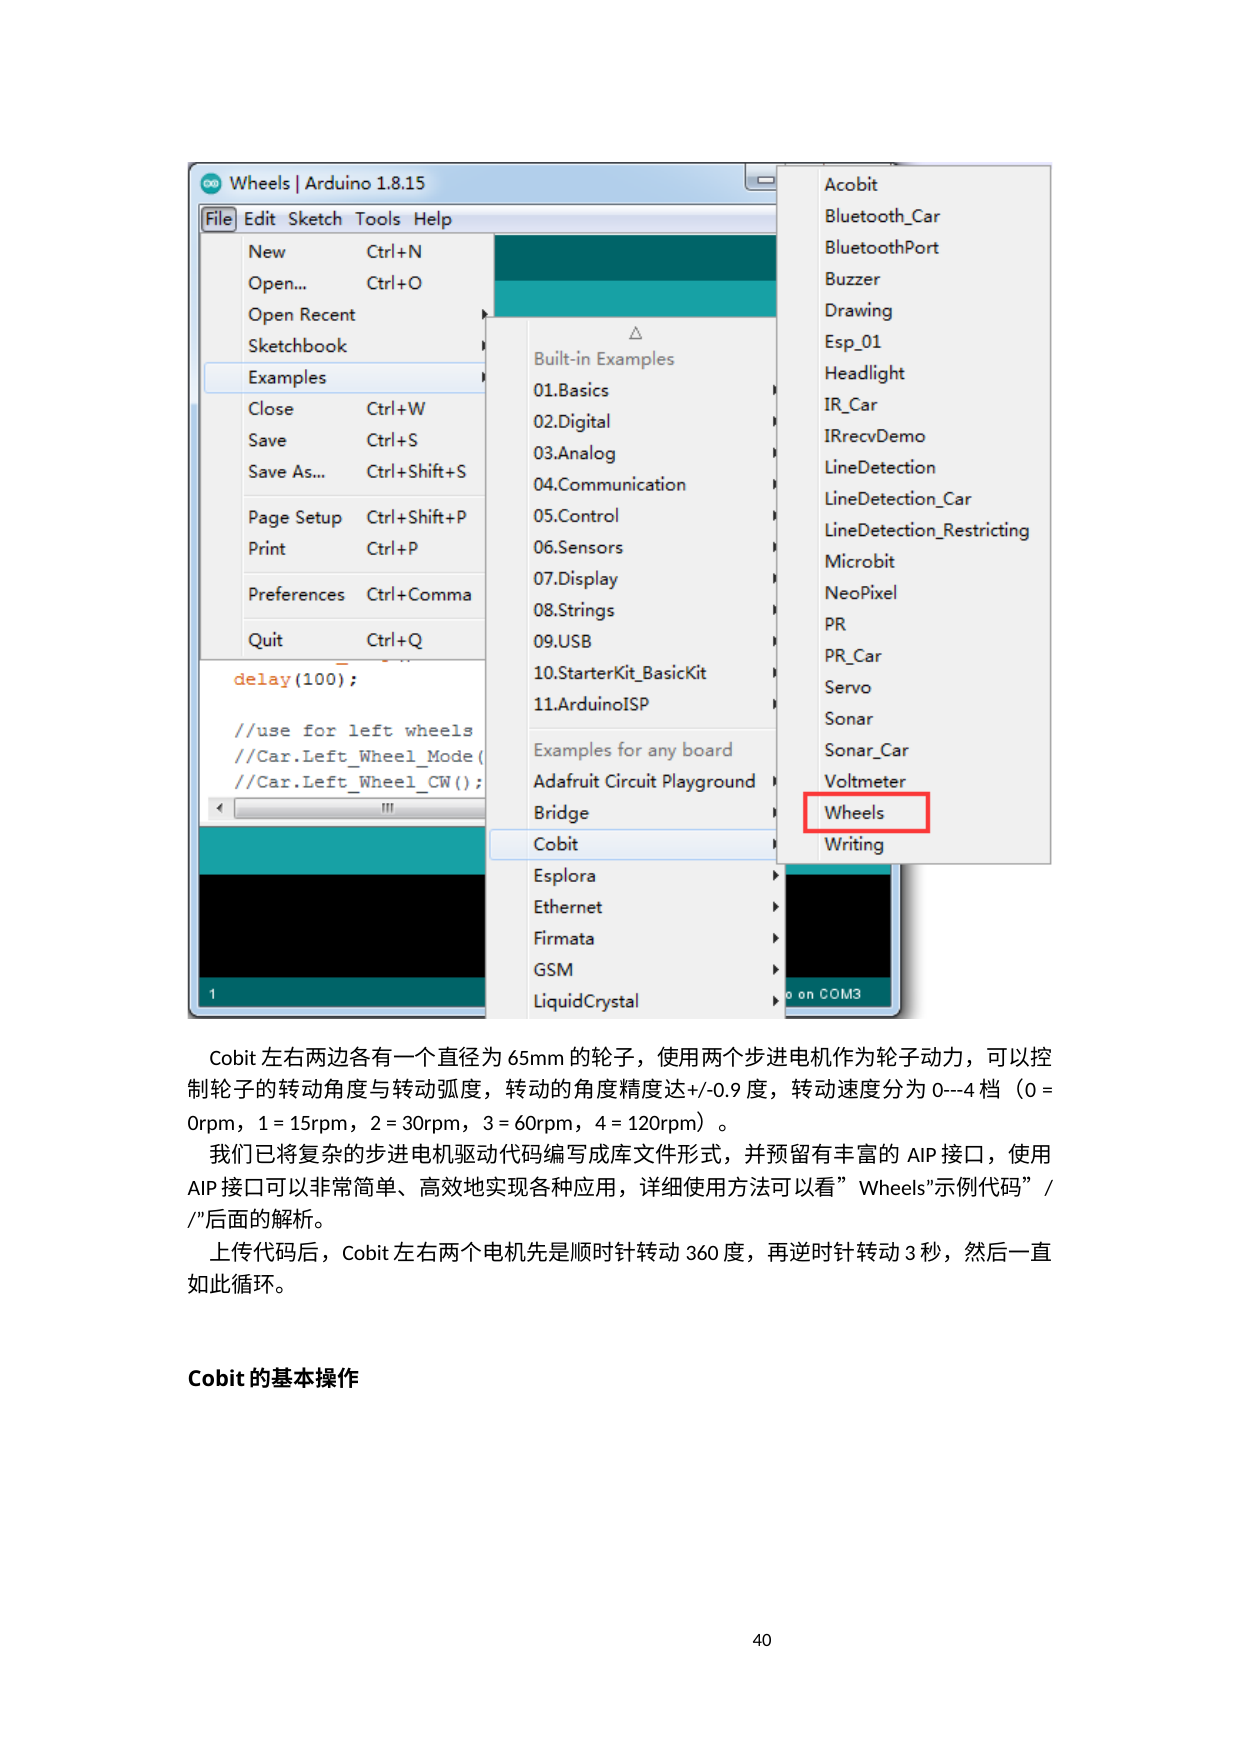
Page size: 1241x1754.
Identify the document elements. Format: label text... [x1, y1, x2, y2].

subtitle Cobit的基本操作 [187, 1361, 1053, 1394]
text Cobit左右两边各有一个直径为65mm的轮子，使用两个步进电机作为轮子动力，可以控制轮子的转动角度与转动弧度，转动的角度精度达+/-0.9度，转动速度分为0---4档（0 = 0rpm，1 = 15rpm，2 = 30rpm，3 = 60rpm，4 = 120rpm）。 [187, 1039, 1053, 1137]
picture [187, 162, 1053, 1019]
text 我们已将复杂的步进电机驱动代码编写成库文件形式，并预留有丰富的AIP接口，使用AIP接口可以非常简单、高效地实现各种应用，详细使用方法可以看”Wheels”示例代码”//”后面的解析。 [187, 1137, 1053, 1234]
text 上传代码后，Cobit左右两个电机先是顺时针转动360度，再逆时针转动3秒，然后一直如此循环。 [187, 1234, 1053, 1299]
